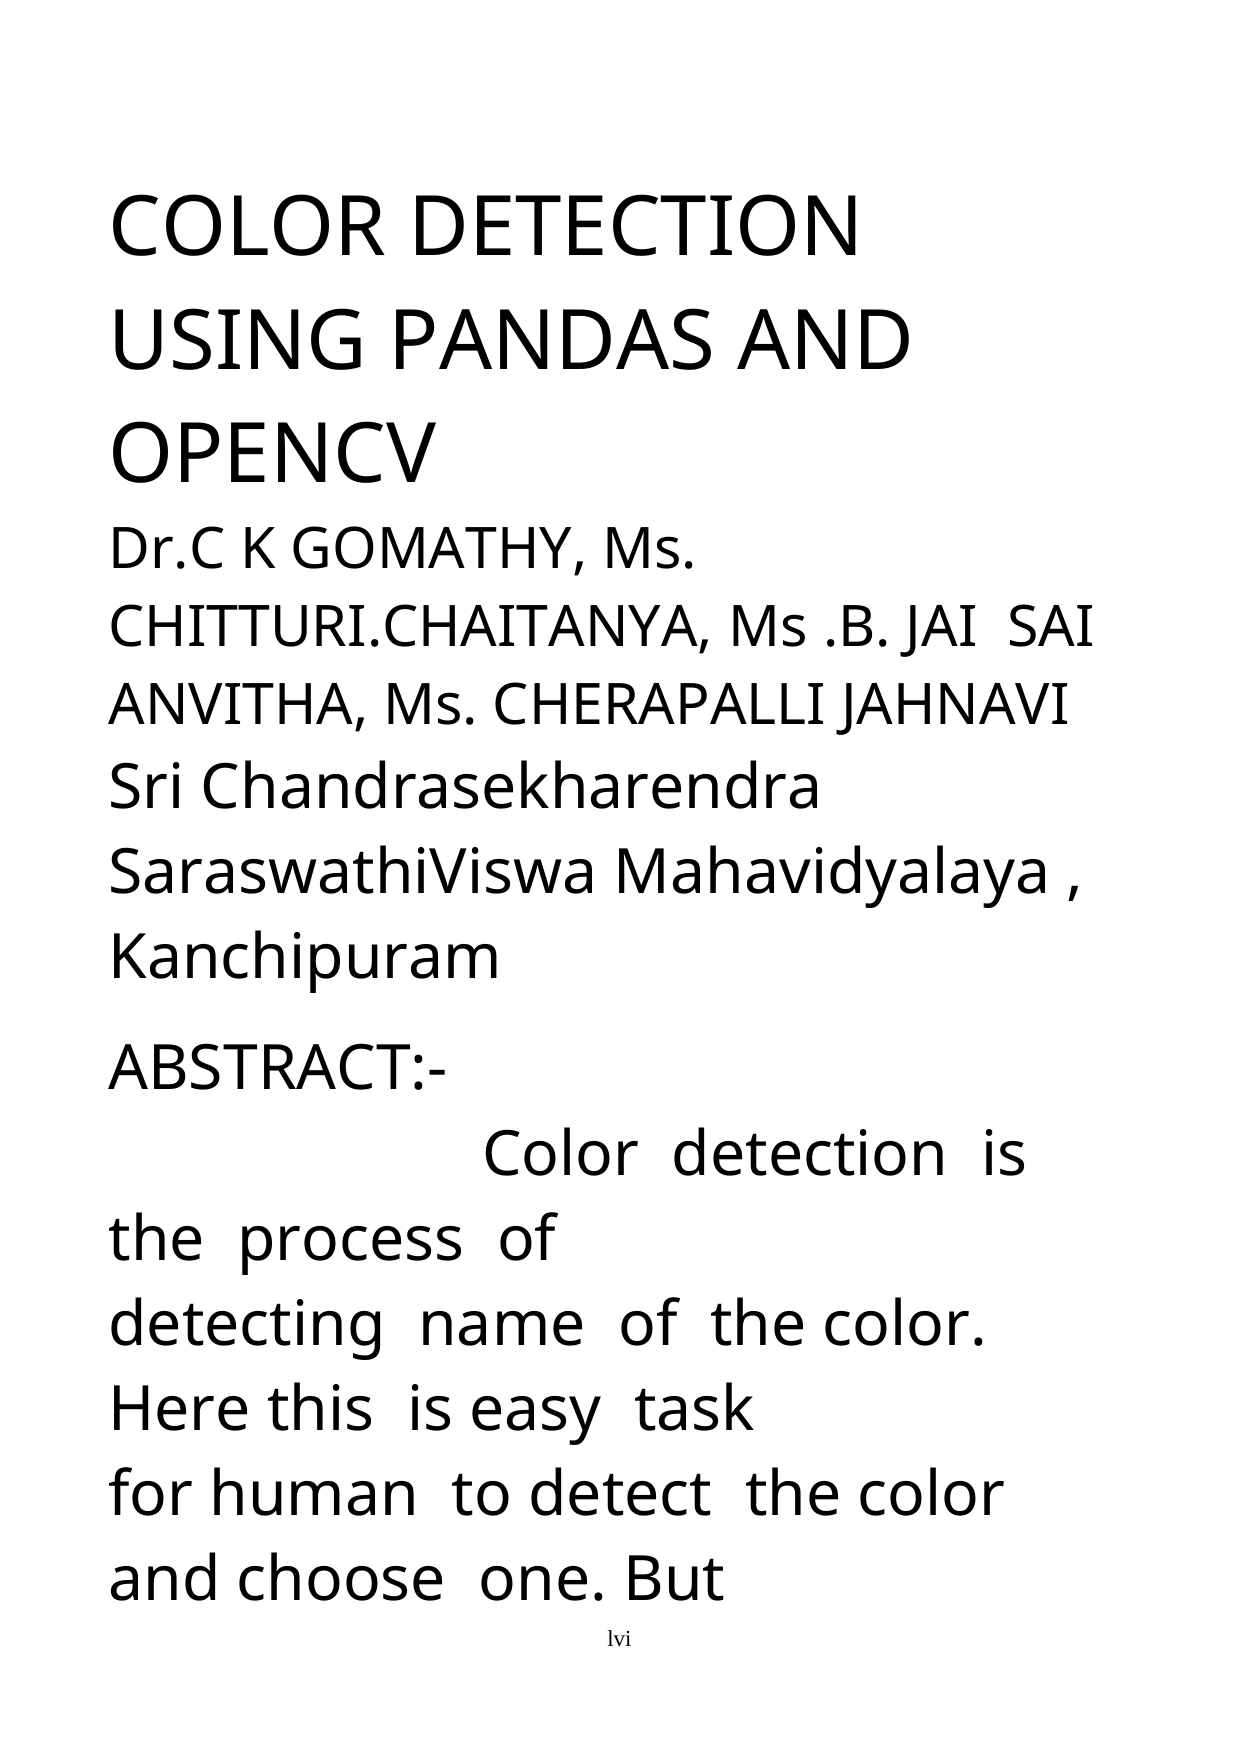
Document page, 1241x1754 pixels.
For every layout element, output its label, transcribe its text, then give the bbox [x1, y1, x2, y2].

text COLOR DETECTION USING PANDAS AND OPENCV [108, 167, 1124, 507]
text ABSTRACT:- [108, 1023, 1124, 1108]
text Color detection is the process of [108, 1108, 1124, 1278]
text for human to detect the color and choose one. But [108, 1448, 1124, 1619]
text detecting name of the color. Here this is easy task [108, 1278, 1124, 1448]
text Sri Chandrasekharendra SaraswathiViswa Mahavidyalaya , Kanchipuram [108, 741, 1124, 997]
text Dr.C K GOMATHY, Ms. CHITTURI.CHAITANYA, Ms .B. JAI SAI ANVITHA, Ms. CHERAPALLI JAHNAVI [108, 507, 1124, 741]
